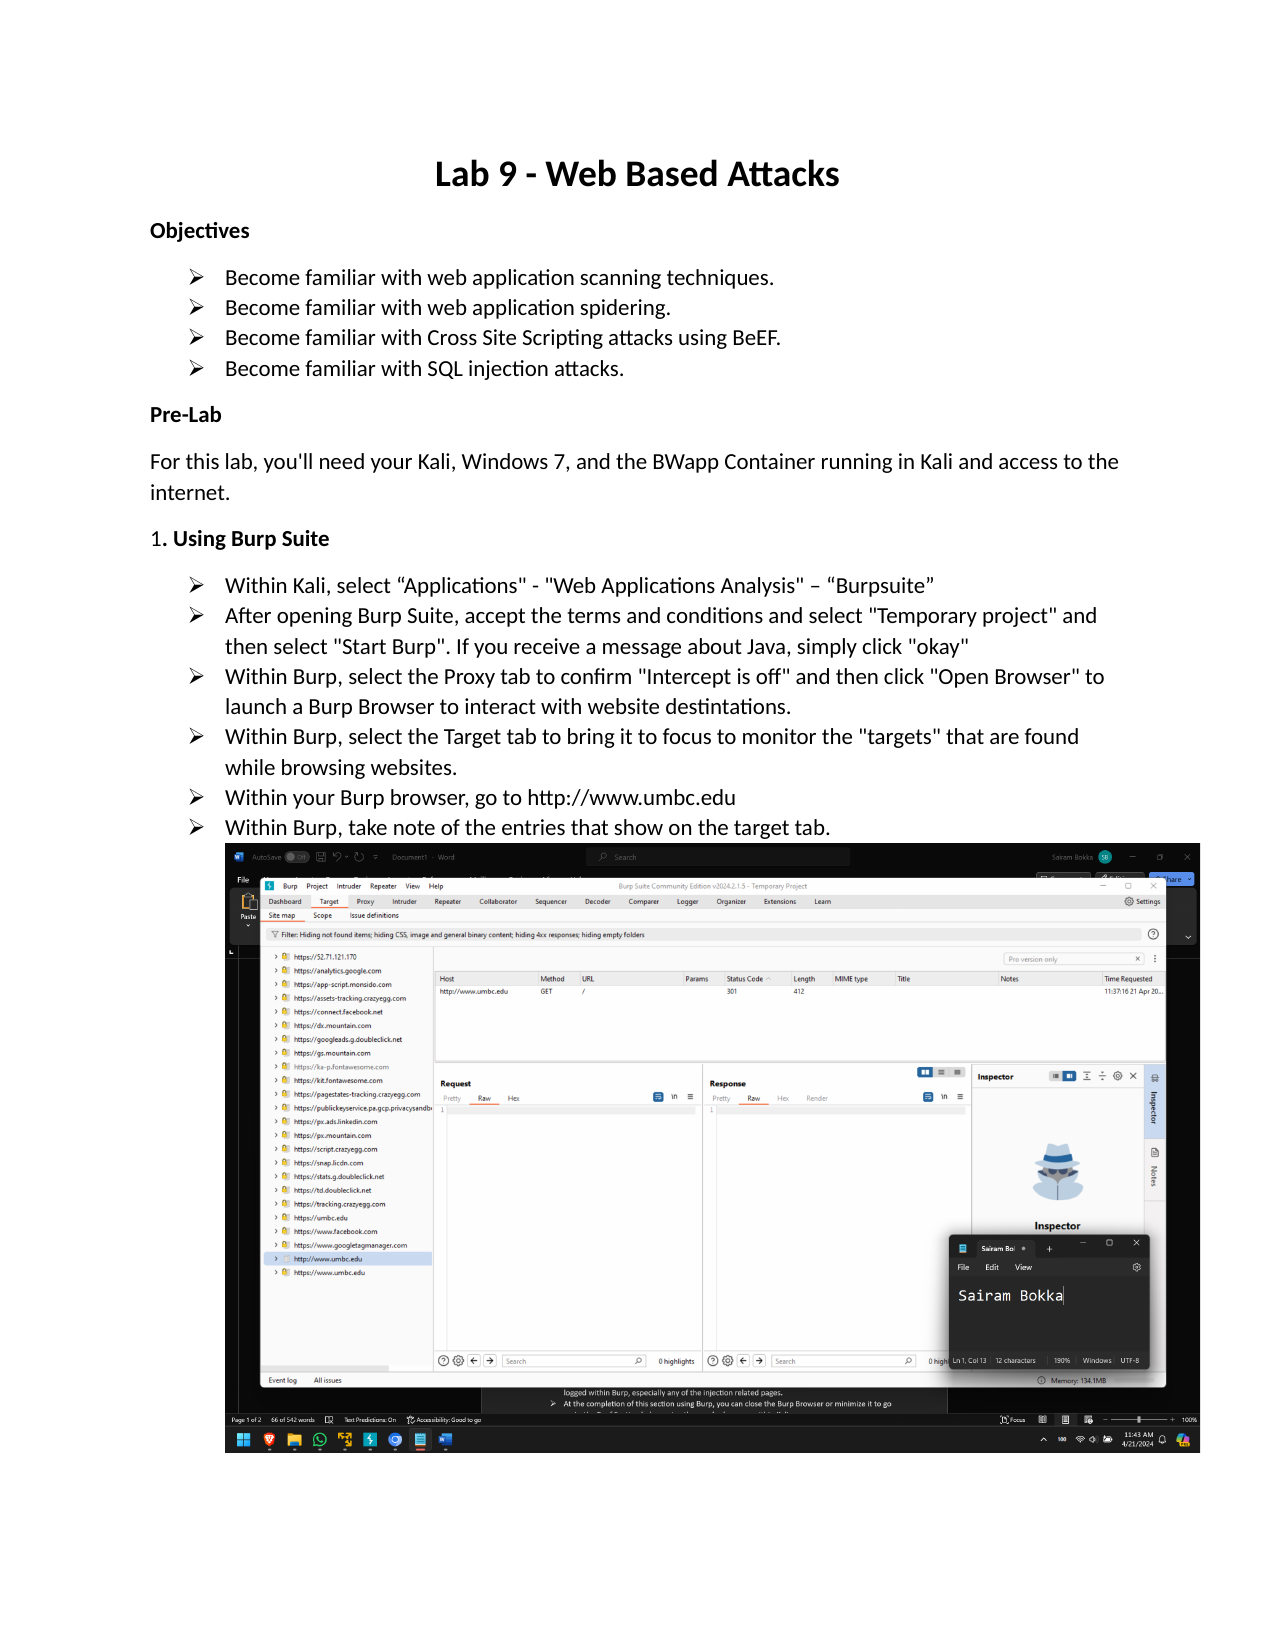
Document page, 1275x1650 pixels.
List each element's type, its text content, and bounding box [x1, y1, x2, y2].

text Objectives [150, 216, 1125, 244]
list Become familiar with web application spidering. [187, 293, 1125, 321]
text Lab 9 - Web Based Attacks [150, 150, 1125, 196]
picture [225, 843, 1200, 1453]
list Within Burp, take note of the entries that show on the target tab. [187, 813, 1125, 841]
list Within Burp, select the Proxy tab to confirm "Intercept is off" and then click "Open Browser" to launch a Burp Browser to interact with website destintations. [187, 662, 1125, 720]
list Within Burp, select the Target tab to bring it to focus to monitor the "targets" that are found while browsing websites. [187, 722, 1125, 781]
text 1. Using Burp Suite [150, 524, 1125, 552]
list Within your Burp browser, go to http://www.umbc.edu [187, 783, 1125, 811]
list Become familiar with web application scanning techniques. [187, 263, 1125, 291]
list Within Kali, select “Applications" - "Web Applications Analysis" – “Burpsuite” [187, 571, 1125, 599]
text For this lab, you'll need your Kali, Windows 7, and the BWapp Container running in Kali and access to the internet. [150, 447, 1125, 506]
text Pre-Lab [150, 401, 1125, 428]
list Become familiar with SQL injection attacks. [187, 354, 1125, 382]
list Become familiar with Cross Site Scripting attacks using BeEF. [187, 323, 1125, 351]
list After opening Burp Suite, accept the terms and conditions and select "Temporary project" and then select "Start Burp". If you receive a message about Java, simply click "okay" [187, 602, 1125, 660]
